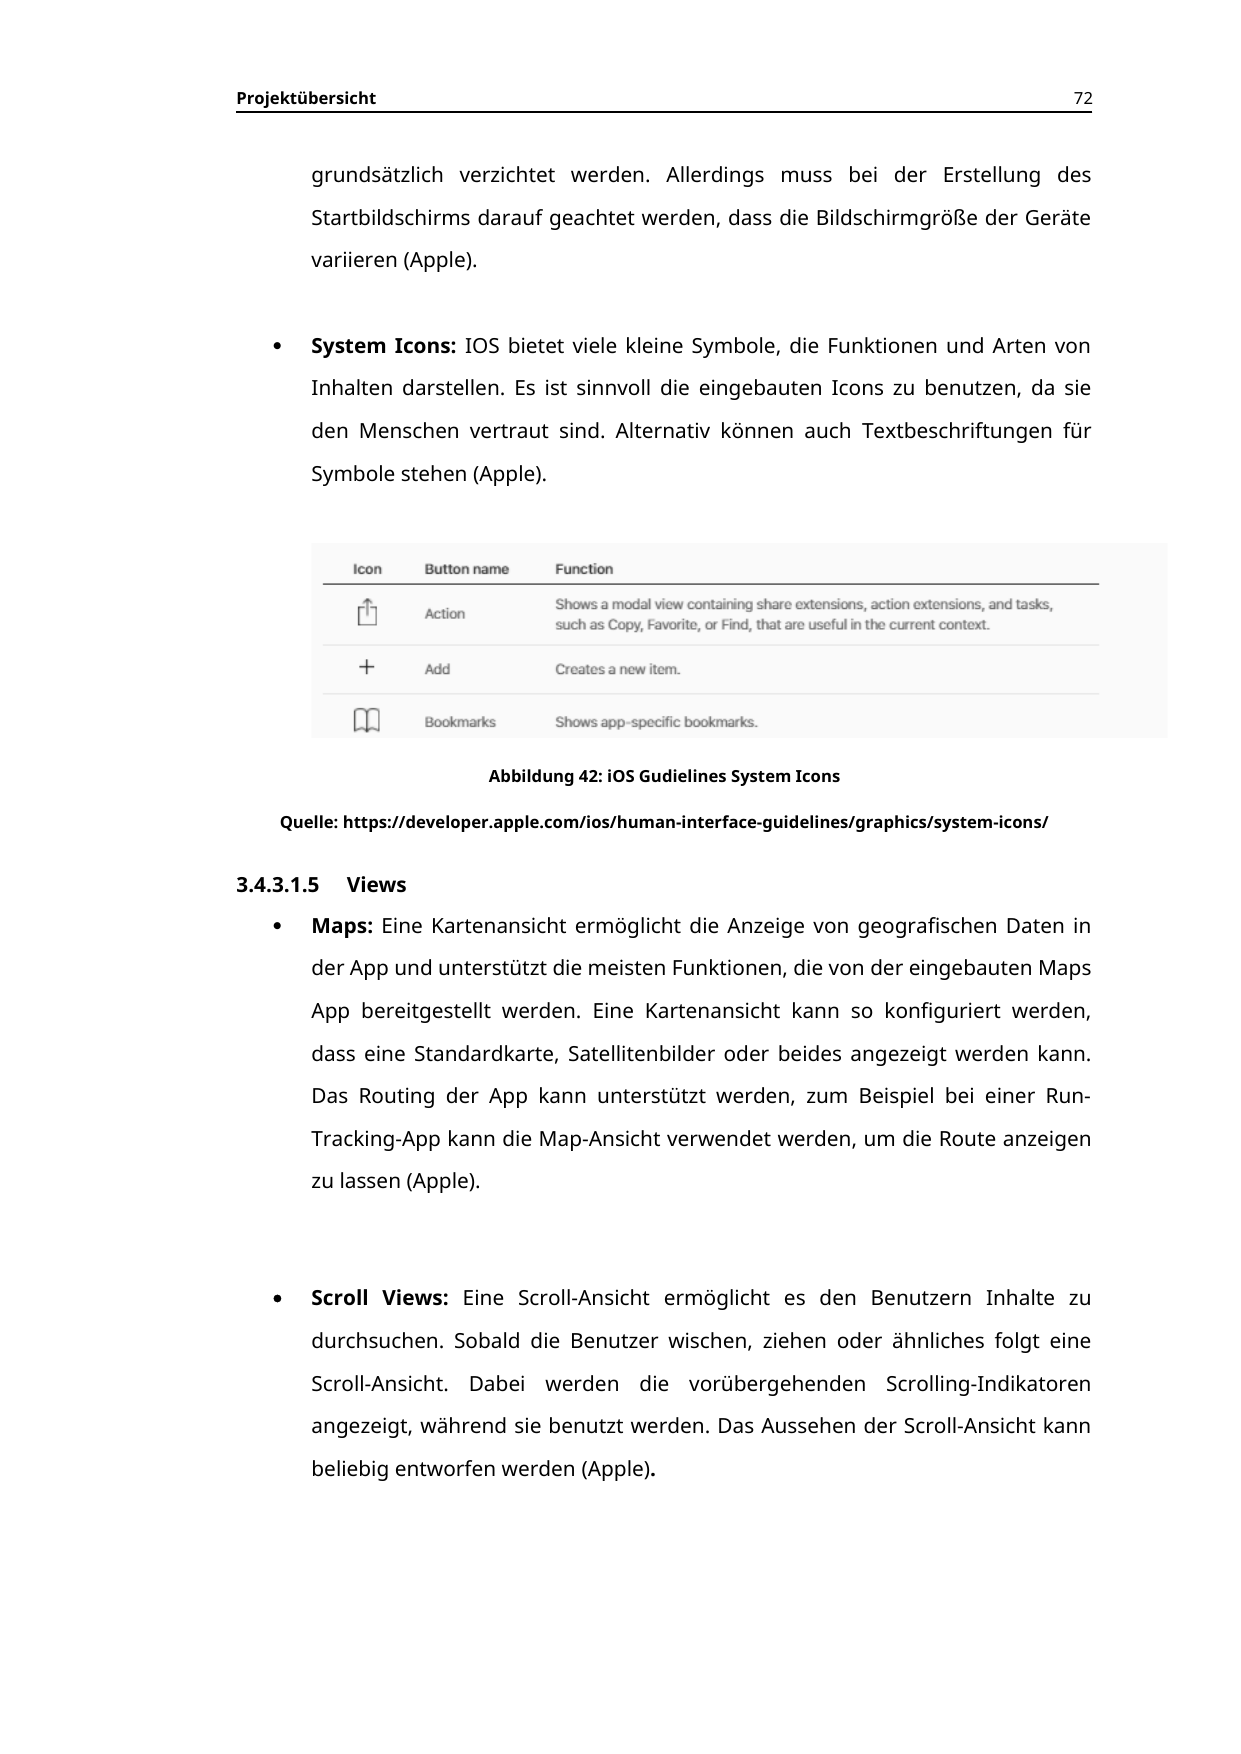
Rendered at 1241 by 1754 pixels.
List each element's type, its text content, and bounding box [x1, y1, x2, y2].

subtitle Views [236, 870, 1092, 898]
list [274, 160, 1092, 274]
list Scroll Views: Eine Scroll-Ansicht ermöglicht es den Benutzern Inhalte zu durchsuchen. Sobald die Benutzer wischen, ziehen oder ähnliches folgt eine Scroll-Ansicht. Dabei werden die vorübergehenden Scrolling-Indikatoren angezeigt, während sie benutzt werden. Das Aussehen der Scroll-Ansicht kann beliebig entworfen werden (Apple). [274, 1209, 1092, 1482]
text Quelle: https://developer.apple.com/ios/human-interface-guidelines/graphics/system-icons/ [236, 811, 1092, 834]
list System Icons: IOS bietet viele kleine Symbole, die Funktionen und Arten von Inhalten darstellen. Es ist sinnvoll die eingebauten Icons zu benutzen, da sie den Menschen vertraut sind. Alternativ können auch Textbeschriftungen für Symbole stehen (Apple). [274, 331, 1092, 487]
picture [311, 543, 1168, 738]
list Maps: Eine Kartenansicht ermöglicht die Anzeige von geografischen Daten in der App und unterstützt die meisten Funktionen, die von der eingebauten Maps App bereitgestellt werden. Eine Kartenansicht kann so konfiguriert werden, dass eine Standardkarte, Satellitenbilder oder beides angezeigt werden kann. Das Routing der App kann unterstützt werden, zum Beispiel bei einer Run-Tracking-App kann die Map-Ansicht verwendet werden, um die Route anzeigen zu lassen (Apple). [274, 911, 1092, 1195]
